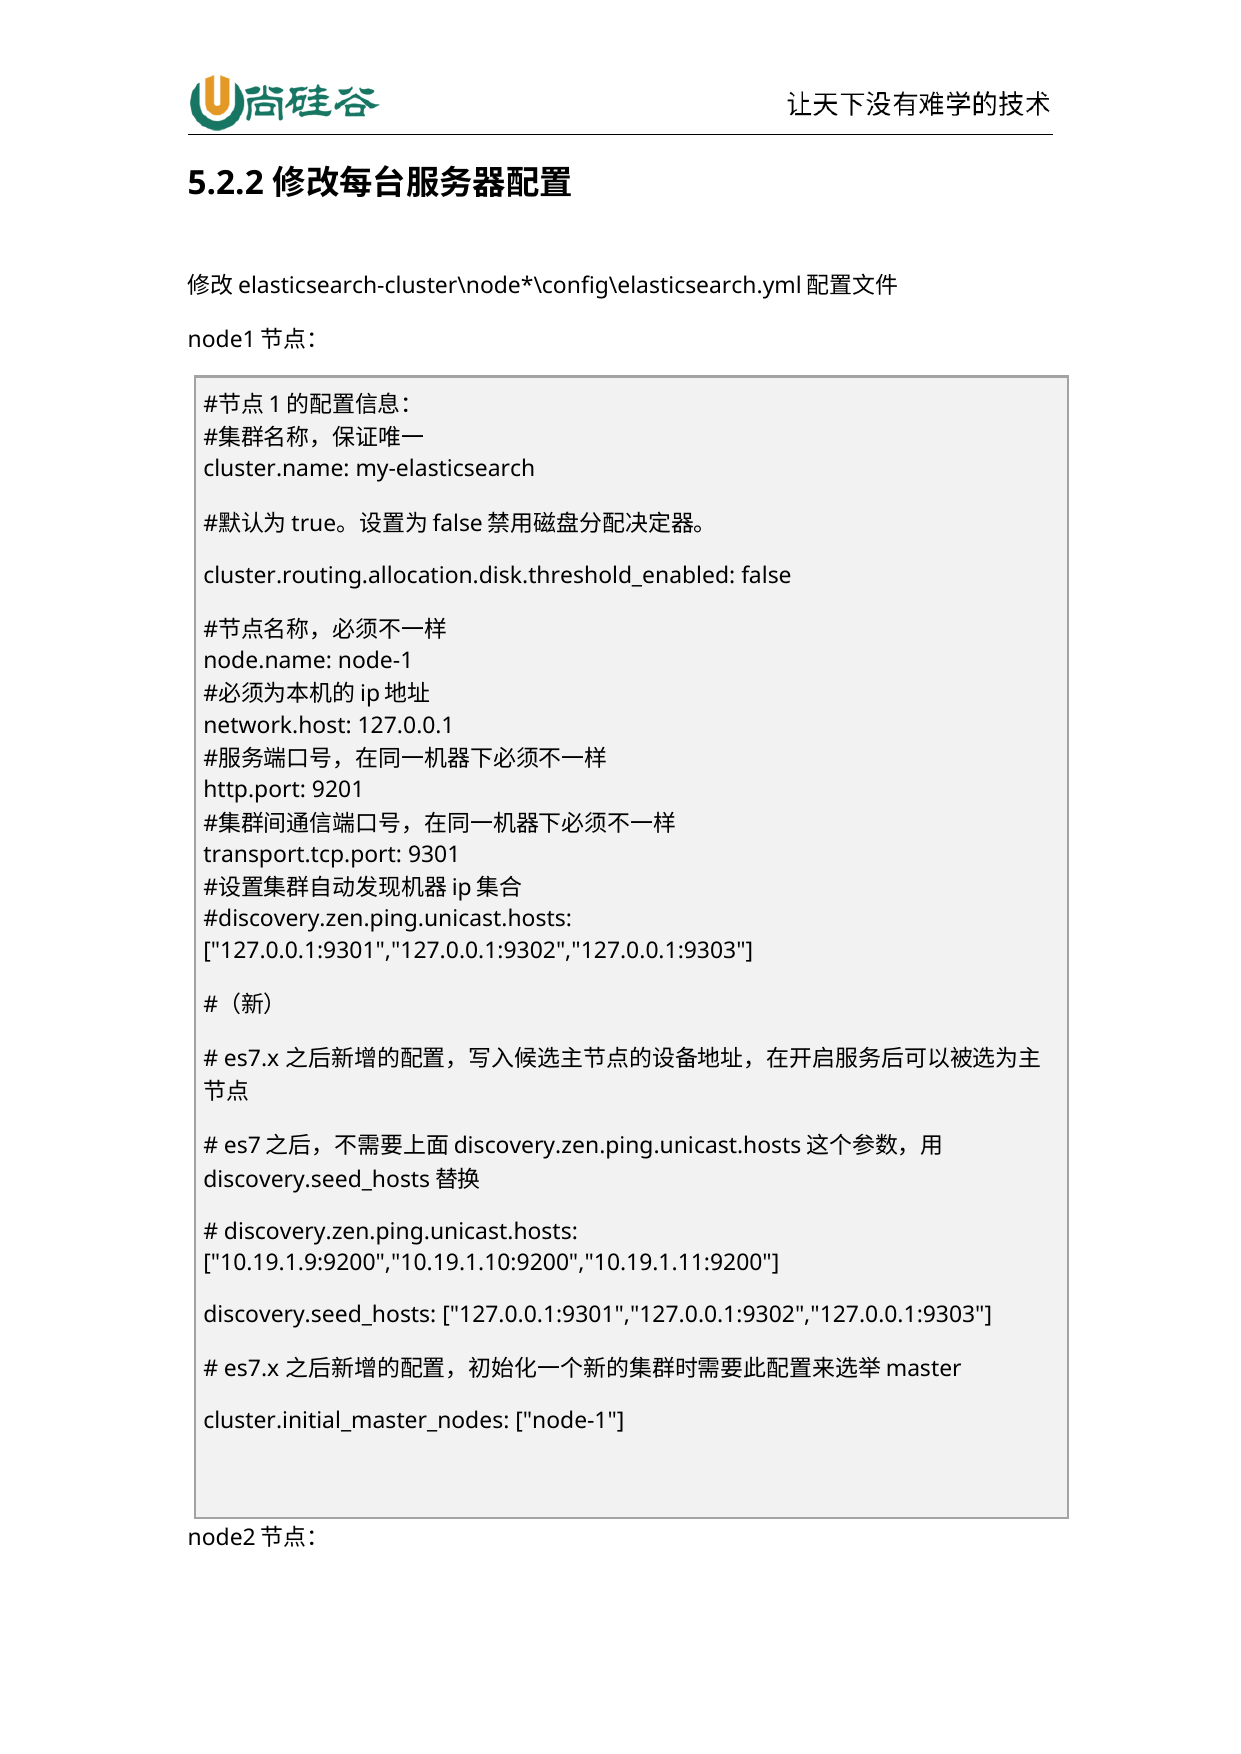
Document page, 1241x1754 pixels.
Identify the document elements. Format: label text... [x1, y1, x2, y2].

subtitle 5.2.2 修改每台服务器配置 [187, 156, 1053, 204]
text node2节点： [187, 1519, 1053, 1552]
text 修改elasticsearch-cluster\node*\config\elasticsearch.yml配置文件 [187, 267, 1053, 300]
table_header #节点1的配置信息： #集群名称，保证唯一 cluster.name: my-elasticsearch #默认为true。设置为false禁用磁盘分配决定器。 cluster.routing.allocation.disk.threshold_enabled: false #节点名称，必须不一样 node.name: node-1 #必须为本机的ip地址 network.host: 127.0.0.1 #服务端口号，在同一机器下必须不一样 http.port: 9201 #集群间通信端口号，在同一机器下必须不一样 transport.tcp.port: 9301 #设置集群自动发现机器ip集合 #discovery.zen.ping.unicast.hosts: ["127.0.0.1:9301","127.0.0.1:9302","127.0.0.1:9303"] #（新） # es7.x 之后新增的配置，写入候选主节点的设备地址，在开启服务后可以被选为主节点 # es7之后，不需要上面discovery.zen.ping.unicast.hosts这个参数，用discovery.seed_hosts替换 # discovery.zen.ping.unicast.hosts: ["10.19.1.9:9200","10.19.1.10:9200","10.19.1.11:9200"] discovery.seed_hosts: ["127.0.0.1:9301","127.0.0.1:9302","127.0.0.1:9303"] # es7.x 之后新增的配置，初始化一个新的集群时需要此配置来选举master cluster.initial_master_nodes: ["node-1"] [196, 378, 1067, 1517]
text node1节点： [187, 321, 1053, 354]
picture [187, 73, 1053, 132]
